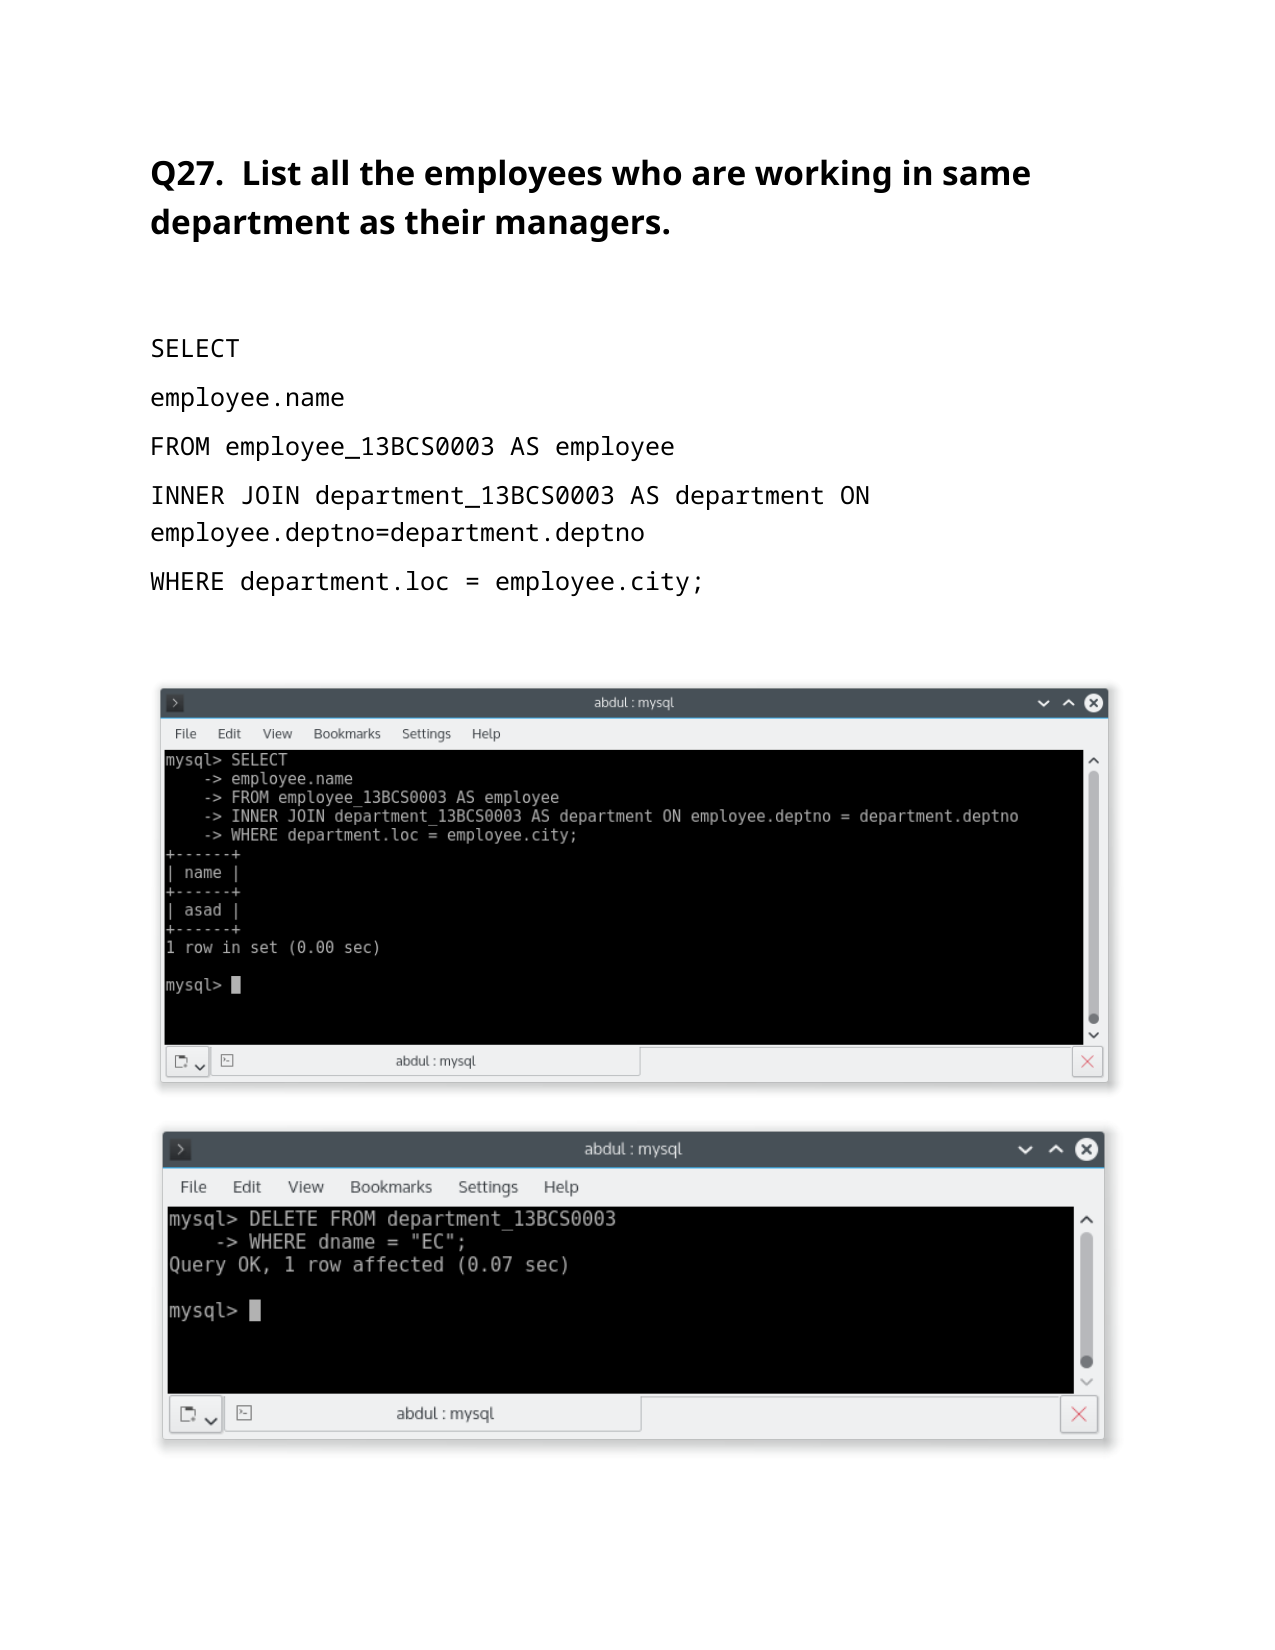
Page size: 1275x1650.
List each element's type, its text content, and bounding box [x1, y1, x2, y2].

text WHERE department.loc = employee.city; [150, 564, 1125, 598]
text employee.name [150, 379, 1125, 413]
text Q27. List all the employees who are working in same department as their managers. [150, 150, 1125, 244]
picture [150, 1119, 1125, 1460]
picture [150, 678, 1125, 1099]
text FROM employee_13BCS0003 AS employee [150, 429, 1125, 463]
text SELECT [150, 330, 1125, 364]
text INNER JOIN department_13BCS0003 AS department ON employee.deptno=department.deptno [150, 478, 1125, 549]
